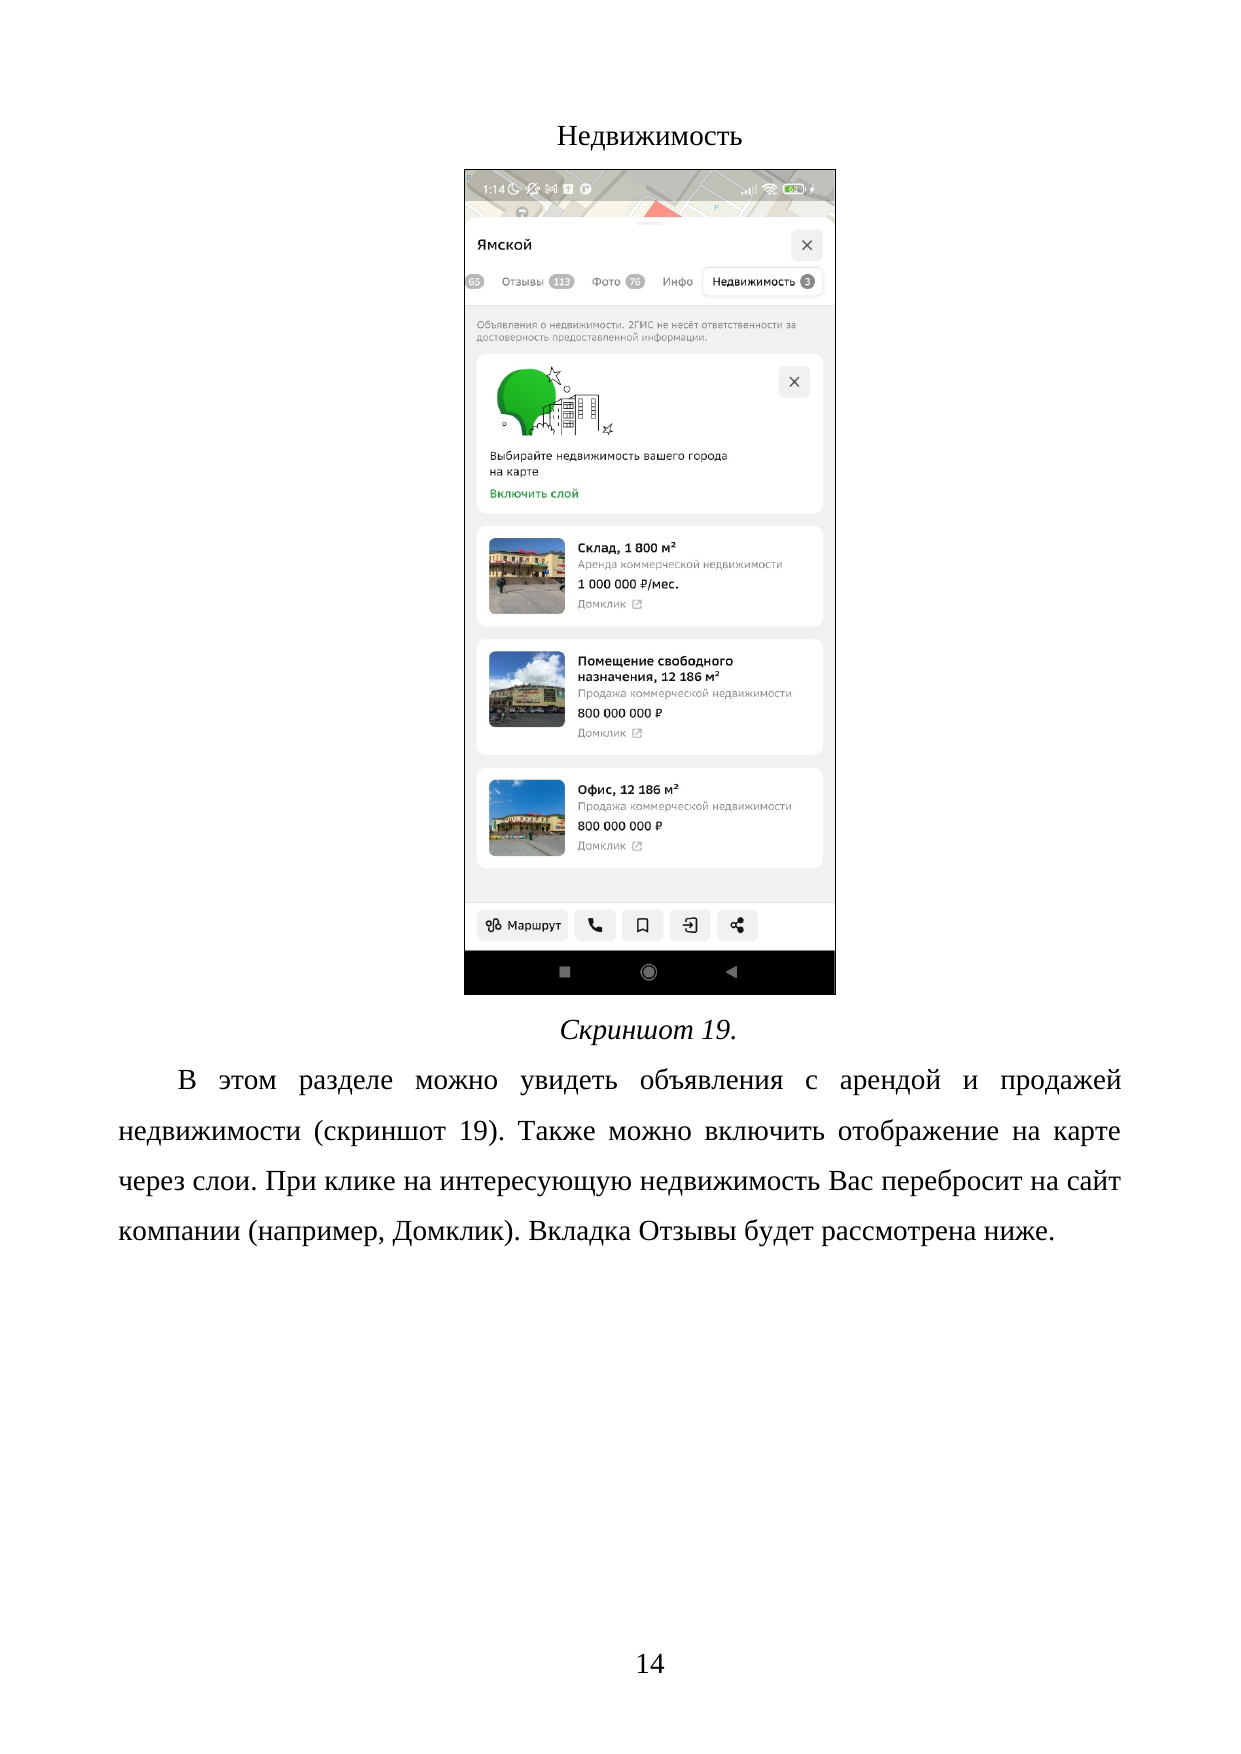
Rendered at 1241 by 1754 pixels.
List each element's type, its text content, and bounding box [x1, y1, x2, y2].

picture [465, 170, 835, 994]
text В этом разделе можно увидеть объявления с арендой и продажей недвижимости (скриншот 19). Также можно включить отображение на карте через слои. При клике на интересующую недвижимость Вас перебросит на сайт компании (например, Домклик). Вкладка Отзывы будет рассмотрена ниже. [118, 1062, 1122, 1247]
subtitle Недвижимость [118, 118, 1122, 152]
text Скриншот 19. [118, 1012, 1122, 1046]
